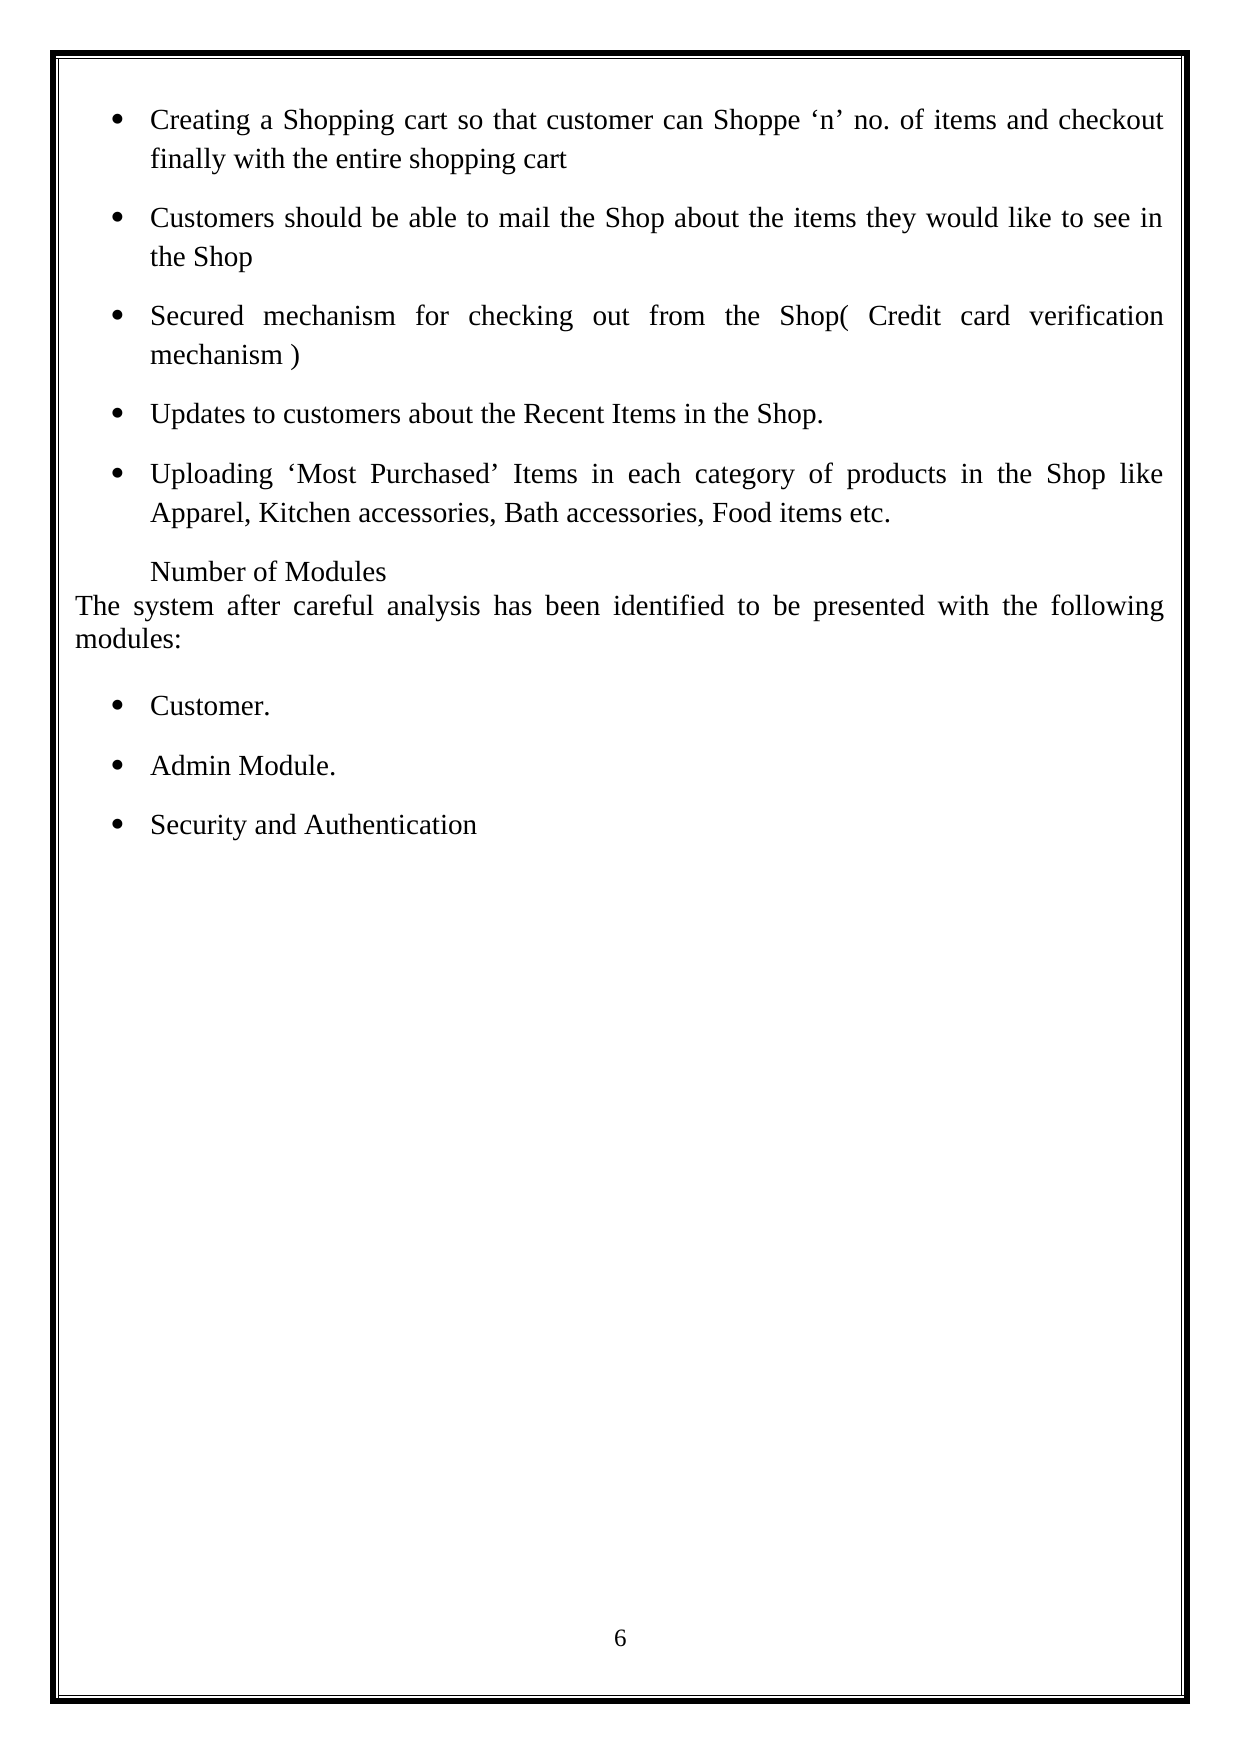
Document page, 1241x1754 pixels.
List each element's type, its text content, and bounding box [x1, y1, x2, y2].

list Creating a Shopping cart so that customer can Shoppe ‘n’ no. of items and checkout finally with the entire shopping cart [112, 102, 1165, 175]
list Admin Module. [112, 748, 1165, 781]
list Customers should be able to mail the Shop about the items they would like to see in the Shop [112, 201, 1165, 273]
text The system after careful analysis has been identified to be presented with the following modules: [75, 588, 1165, 655]
text Number of Modules [150, 554, 1165, 588]
list Updates to customers about the Recent Items in the Shop. [112, 397, 1165, 430]
list Customer. [112, 688, 1165, 722]
list Security and Authentication [112, 807, 1165, 841]
list Secured mechanism for checking out from the Shop( Credit card verification mechanism ) [112, 298, 1165, 371]
list Uploading ‘Most Purchased’ Items in each category of products in the Shop like Apparel, Kitchen accessories, Bath accessories, Food items etc. [112, 456, 1165, 528]
